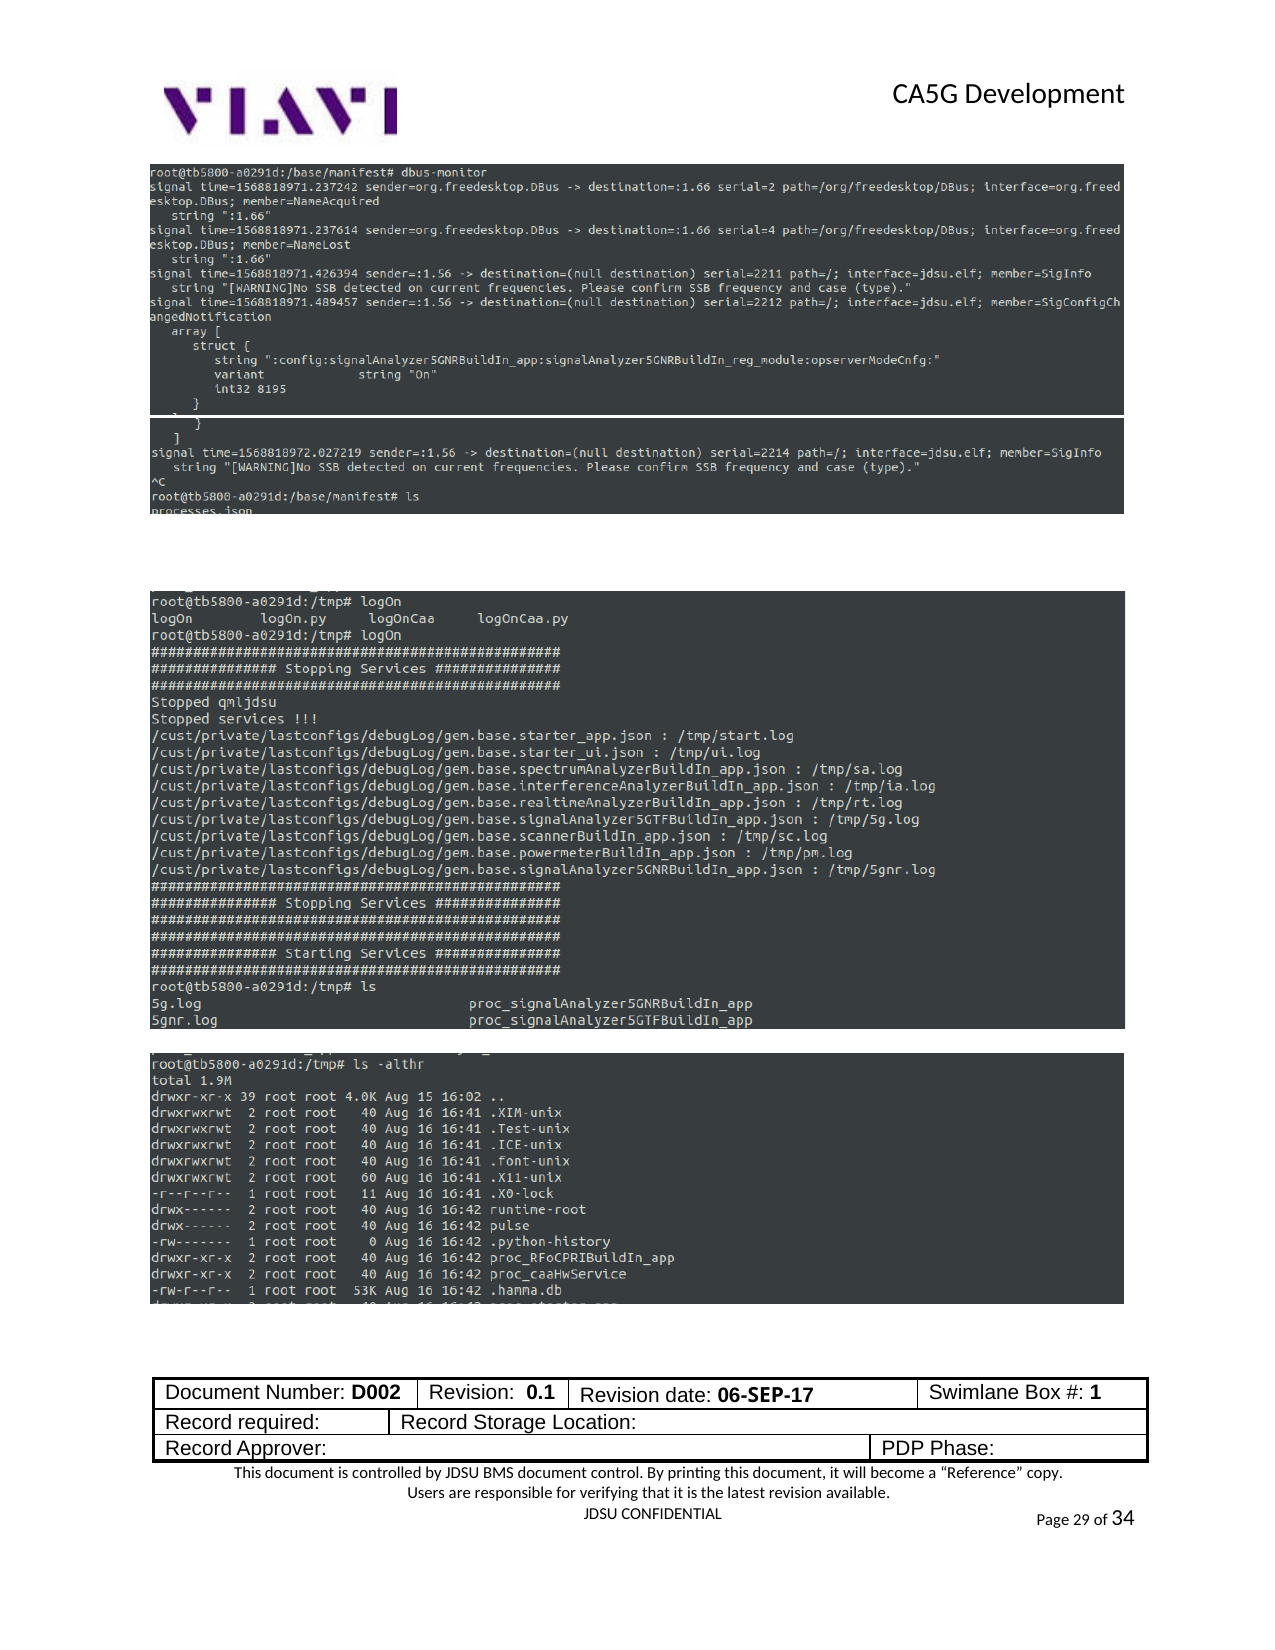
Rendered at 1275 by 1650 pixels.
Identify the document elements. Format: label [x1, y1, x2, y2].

picture [150, 418, 1124, 514]
picture [150, 164, 1124, 415]
picture [150, 591, 1125, 1029]
picture [150, 1053, 1124, 1304]
picture [162, 68, 397, 146]
